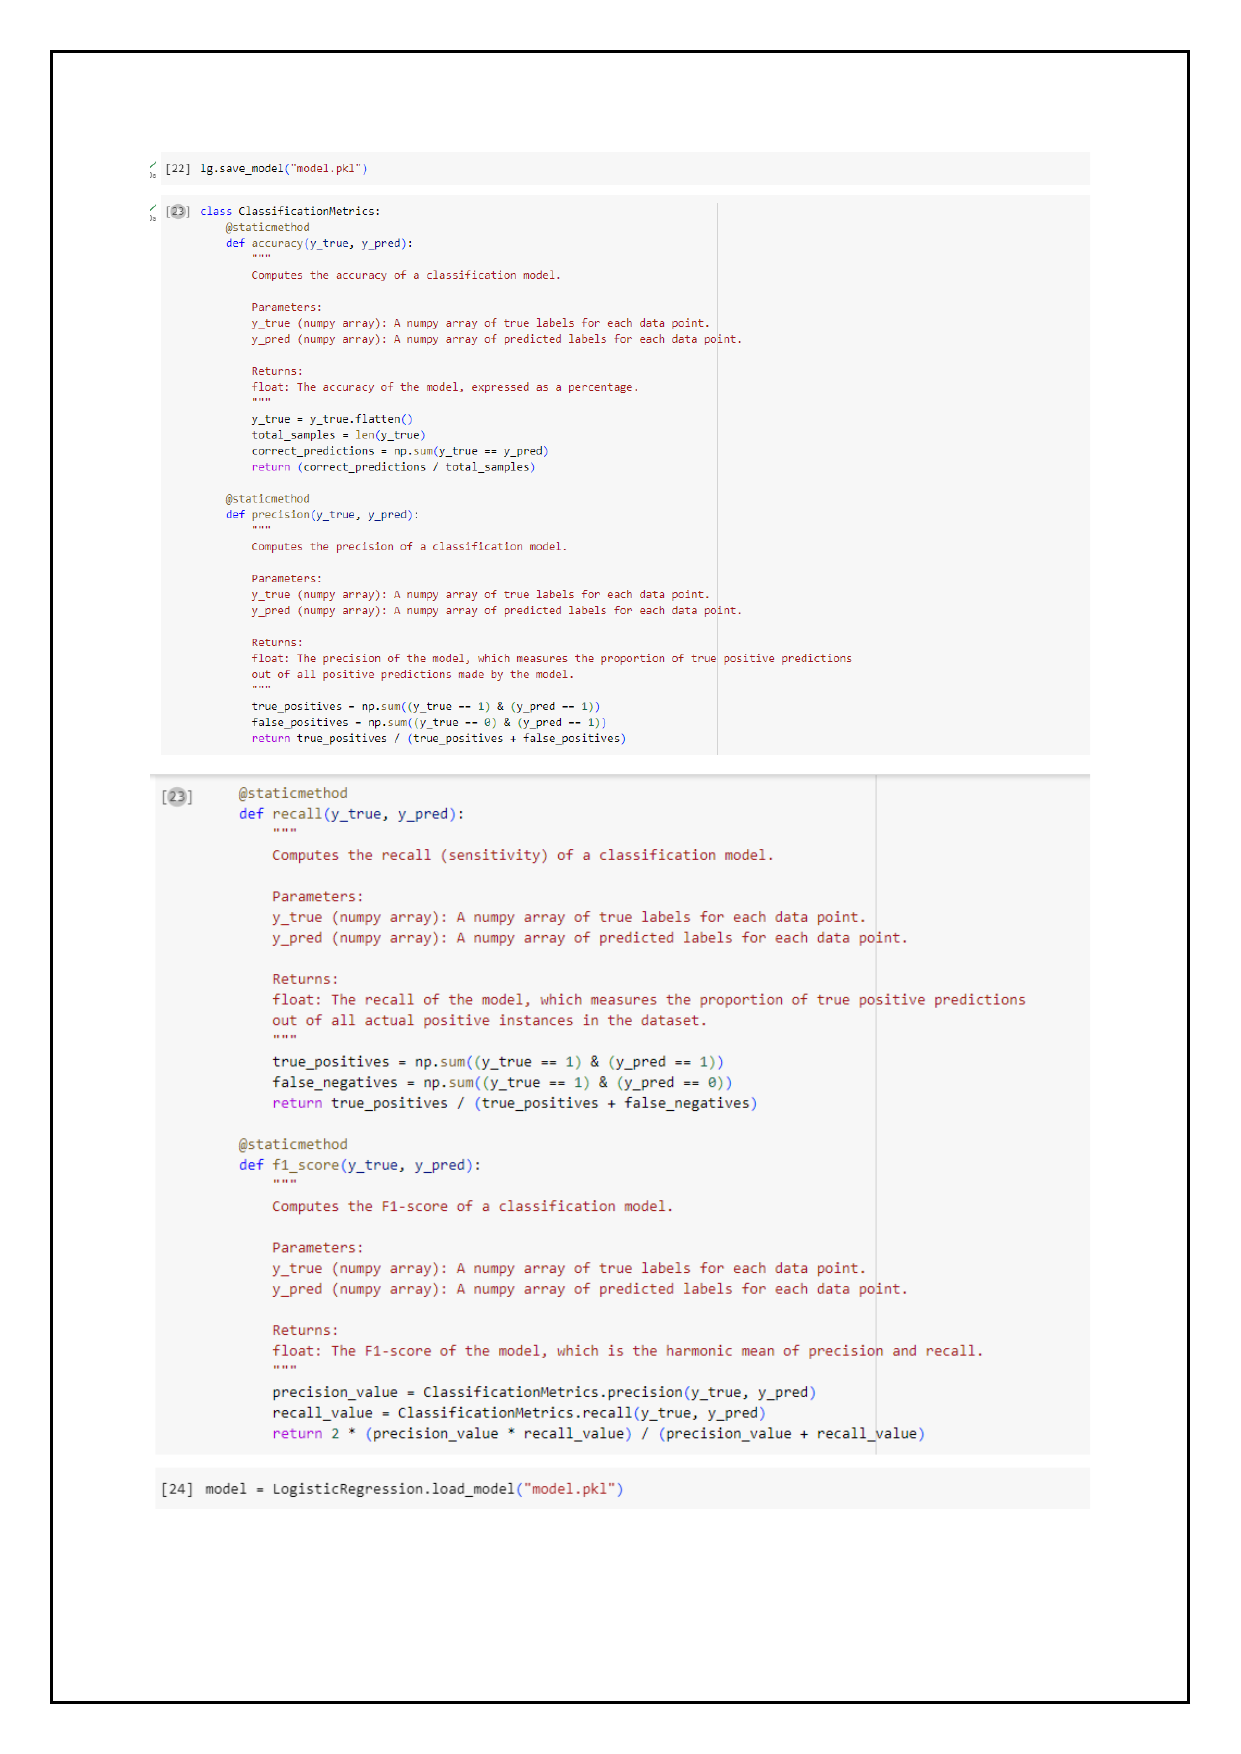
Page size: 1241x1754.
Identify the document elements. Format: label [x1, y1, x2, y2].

picture [150, 773, 1091, 1509]
picture [150, 150, 1091, 755]
